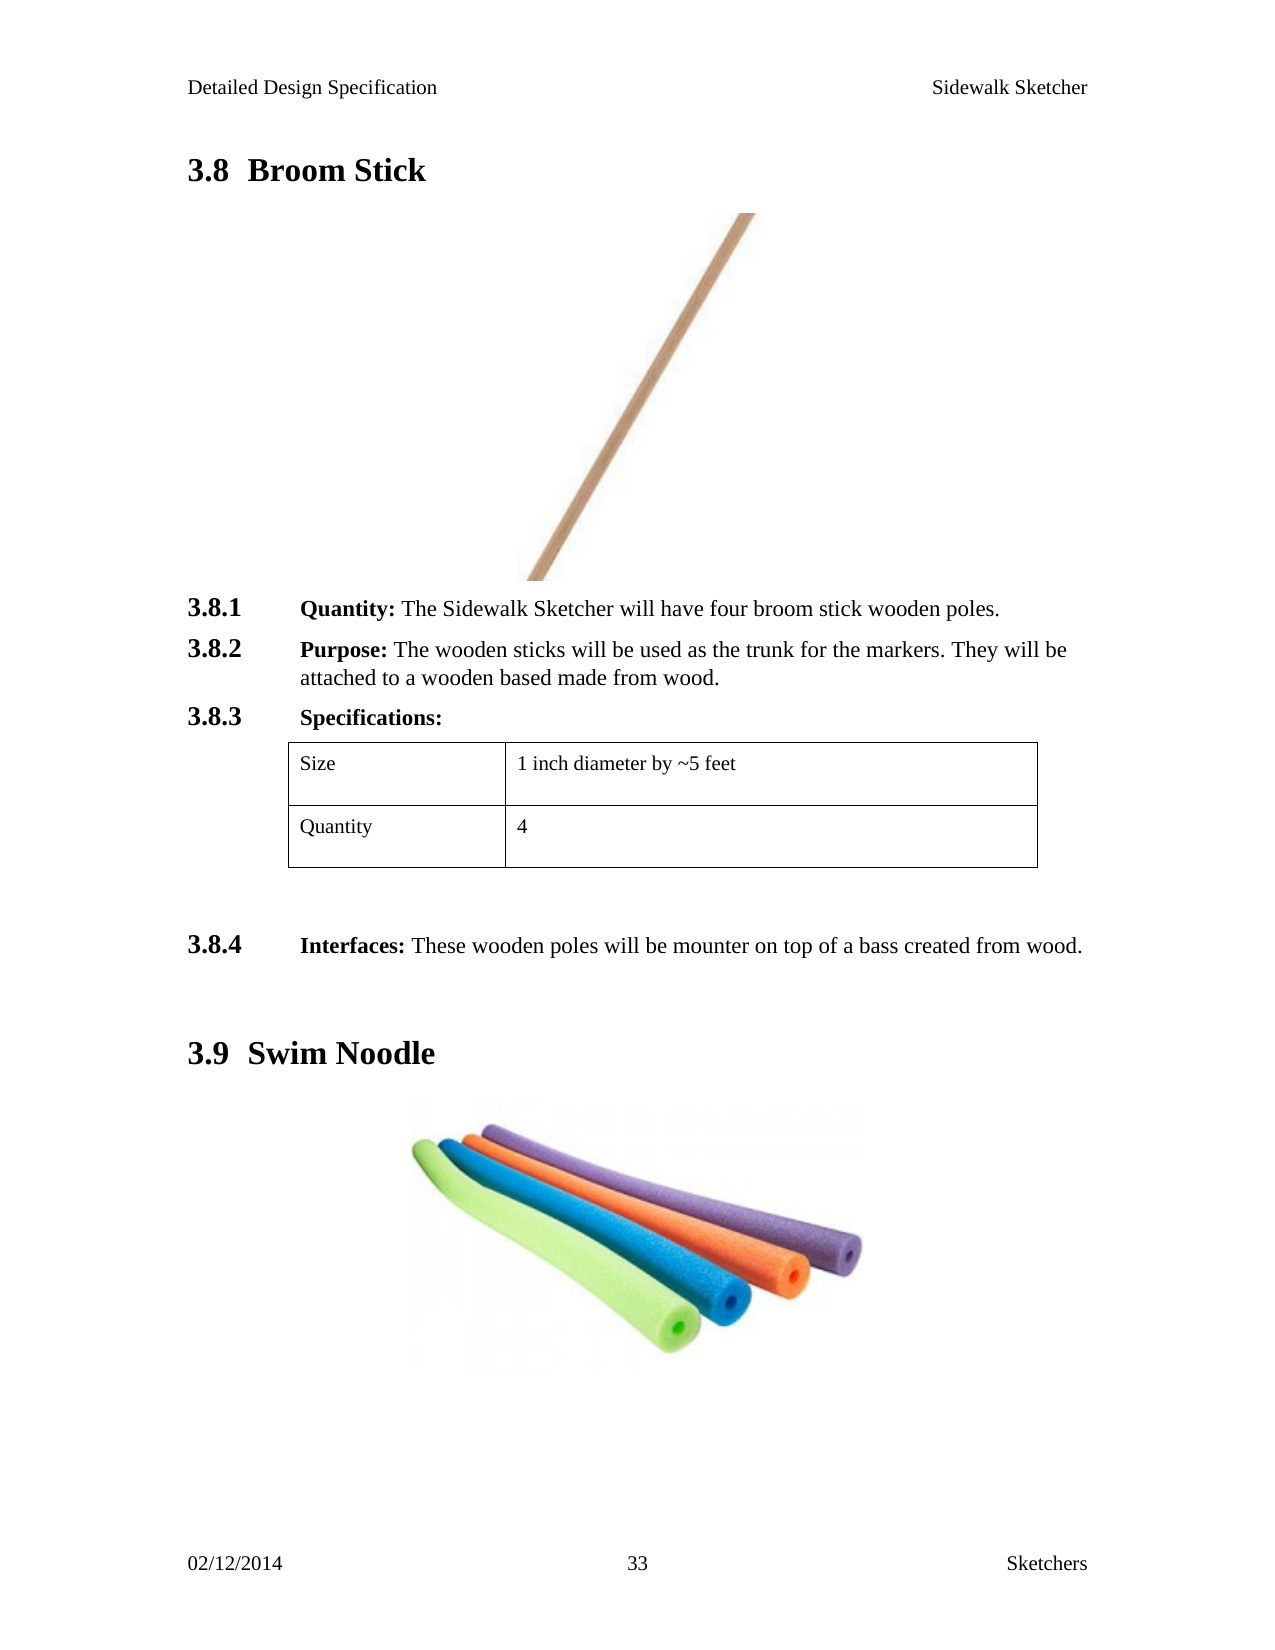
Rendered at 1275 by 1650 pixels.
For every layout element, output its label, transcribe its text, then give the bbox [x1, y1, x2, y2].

subtitle Broom Stick [187, 150, 1087, 188]
picture [510, 213, 765, 581]
table_header 1 inch diameter by ~5 feet [506, 743, 1037, 804]
table_cell 4 [506, 806, 1037, 867]
subtitle Quantity: The Sidewalk Sketcher will have four broom stick wooden poles. [187, 591, 1087, 622]
subtitle Interfaces: These wooden poles will be mounter on top of a bass created from wood. [187, 928, 1087, 959]
table_header Size [289, 743, 505, 804]
picture [411, 1096, 864, 1375]
subtitle Purpose: The wooden sticks will be used as the trunk for the markers. They will be attached to a wooden based made from wood. [187, 632, 1087, 690]
subtitle Specifications: [187, 700, 1087, 732]
table_cell Quantity [289, 806, 505, 867]
subtitle Swim Noodle [187, 1033, 1087, 1071]
